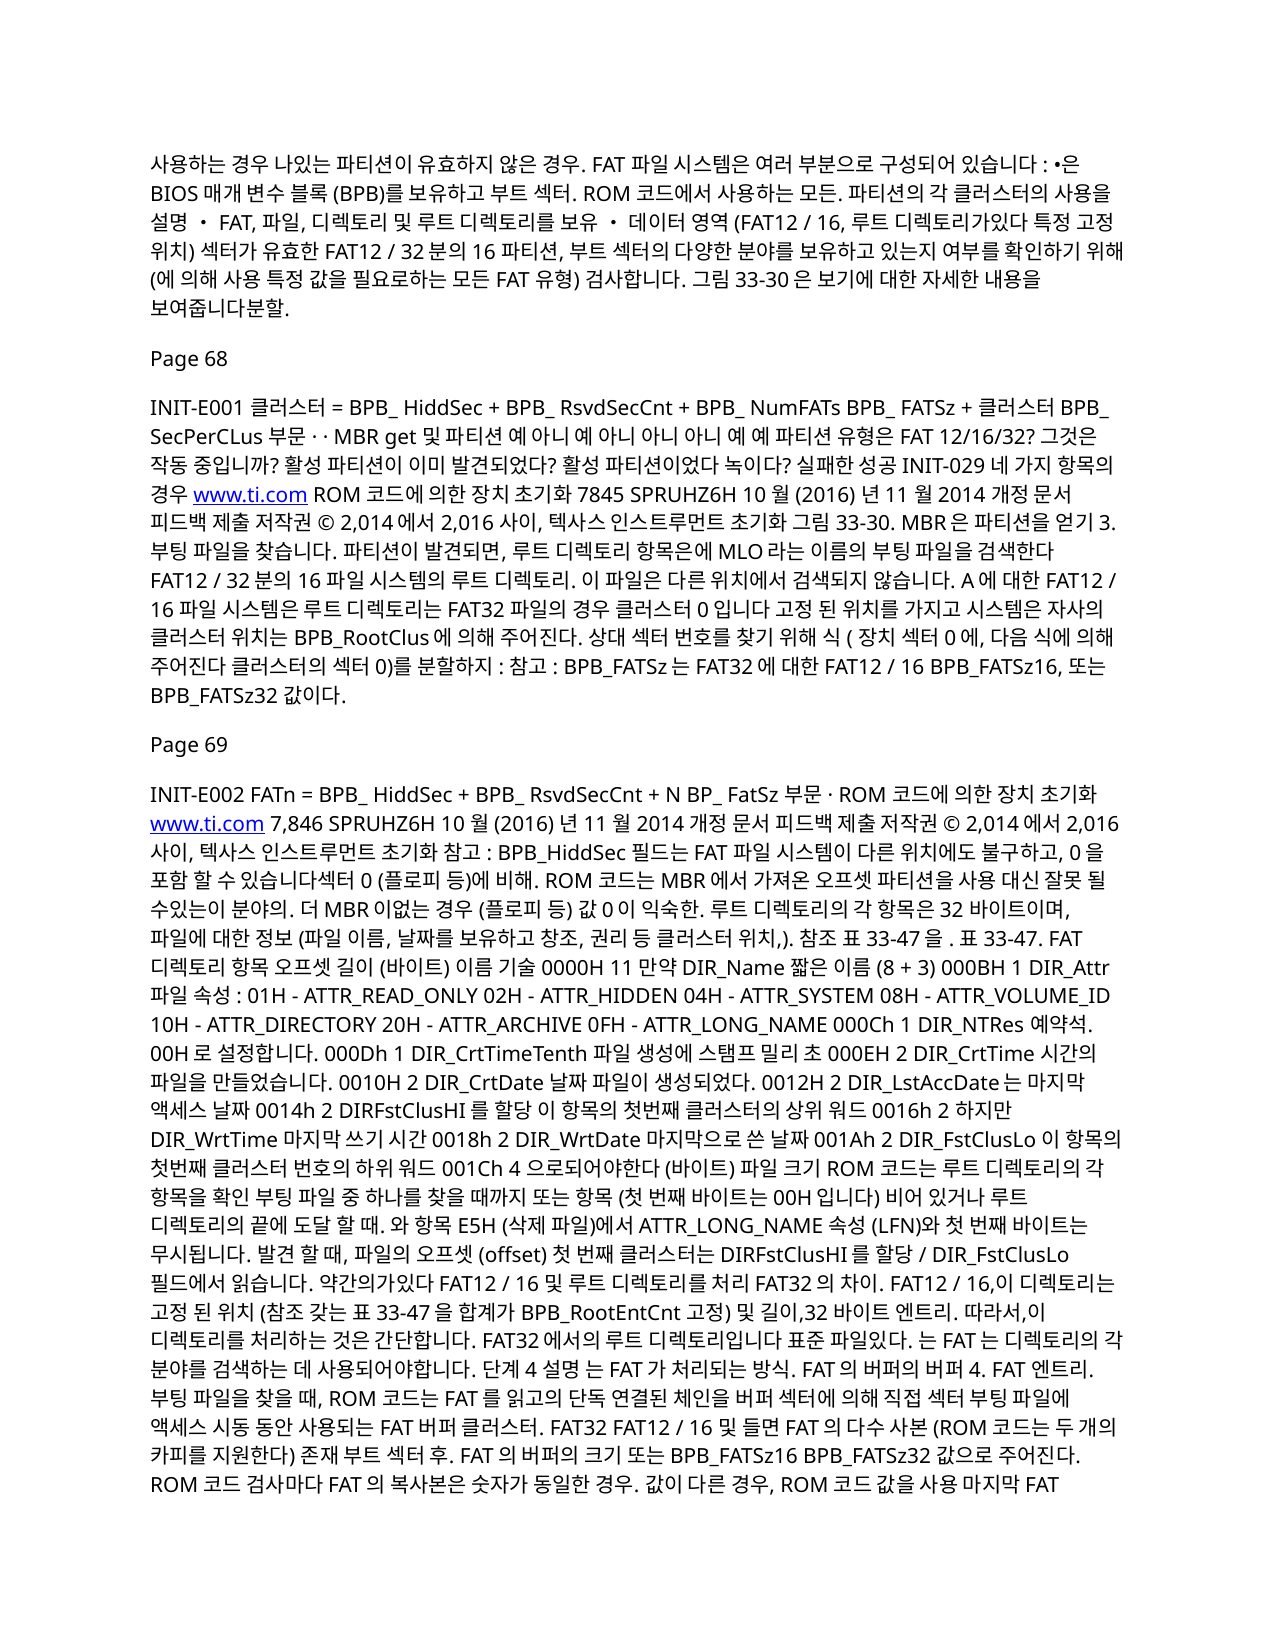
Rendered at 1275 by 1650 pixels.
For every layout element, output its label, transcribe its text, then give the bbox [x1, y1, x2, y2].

text Page 68 [150, 343, 1125, 372]
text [150, 779, 1125, 1498]
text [150, 150, 1125, 322]
text Page 69 [150, 730, 1125, 759]
text INIT-E001 클러스터 = BPB_ HiddSec + BPB_ RsvdSecCnt + BPB_ NumFATs BPB_ FATSz + 클러스터 BPB_ SecPerCLus 부문 · · MBR get 및 파티션 예 아니 예 아니 아니 아니 예 예 파티션 유형은 FAT 12/16/32? 그것은 작동 중입니까? 활성 파티션이 이미 발견되었다? 활성 파티션이었다 녹이다? 실패한 성공 INIT-029 네 가지 항목의 경우 www.ti.com ROM 코드에 의한 장치 초기화 7845 SPRUHZ6H 10 월 (2016) 년 11 월 2014 개정 문서 피드백 제출 저작권 © 2,014에서 2,016 사이, 텍사스 인스트루먼트 초기화 그림 33-30. MBR은 파티션을 얻기 3. 부팅 파일을 찾습니다. 파티션이 발견되면, 루트 디렉토리 항목은에 MLO라는 이름의 부팅 파일을 검색한다 FAT12 / 32분의 16 파일 시스템의 루트 디렉토리. 이 파일은 다른 위치에서 검색되지 않습니다. A에 대한 FAT12 / 16 파일 시스템은 루트 디렉토리는 FAT32 파일의 경우 클러스터 0입니다 고정 된 위치를 가지고 시스템은 자사의 클러스터 위치는 BPB_RootClus에 의해 주어진다. 상대 섹터 번호를 찾기 위해 식 ( 장치 섹터 0에, 다음 식에 의해 주어진다 클러스터의 섹터 0)를 분할하지 : 참고 : BPB_FATSz는 FAT32에 대한 FAT12 / 16 BPB_FATSz16, 또는 BPB_FATSz32 값이다. [150, 393, 1125, 709]
